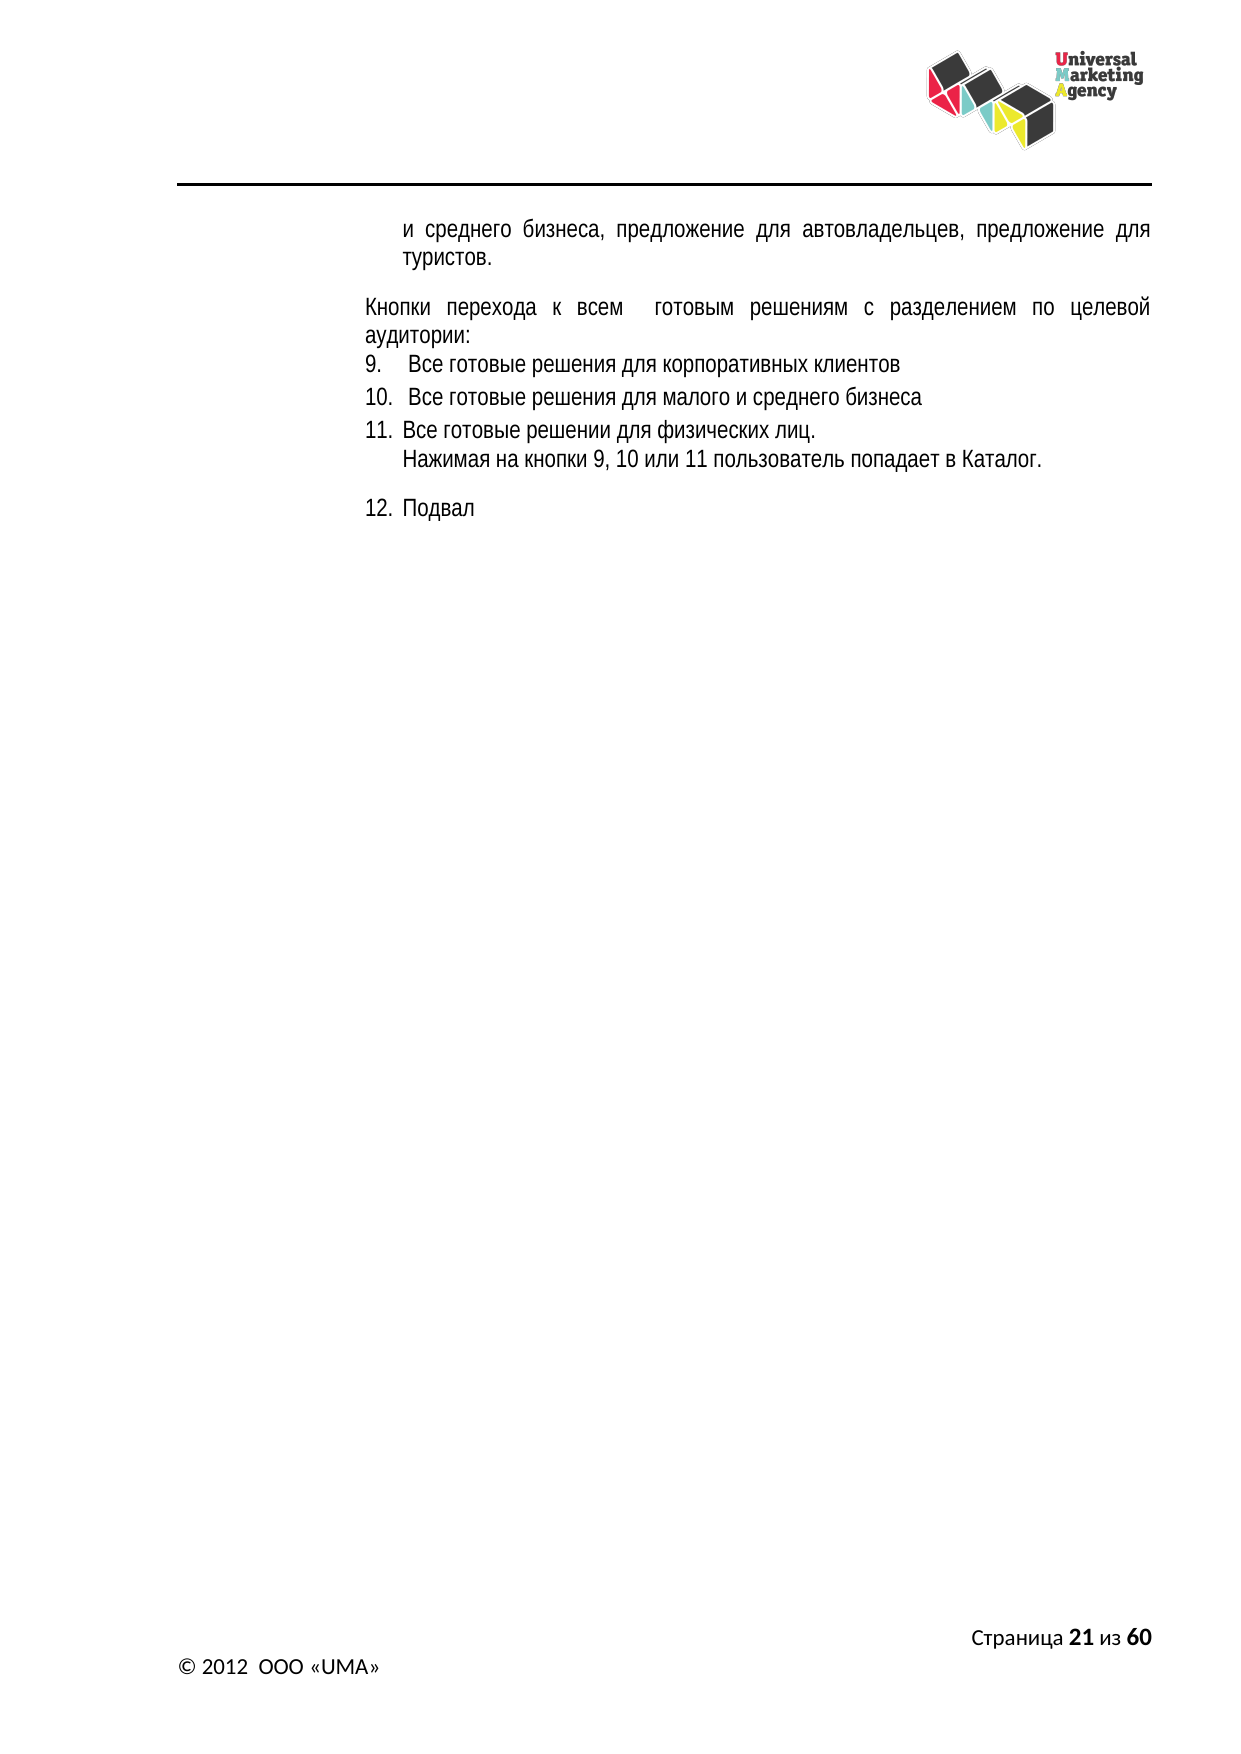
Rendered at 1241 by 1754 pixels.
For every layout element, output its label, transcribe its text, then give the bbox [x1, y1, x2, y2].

text Нажимая на кнопки 9, 10 или 11 пользователь попадает в Каталог. [402, 444, 1152, 472]
list Все готовые решении для физических лиц. [365, 415, 1152, 444]
text Кнопки перехода к всем готовым решениям с разделением по целевой аудитории: [365, 292, 1152, 349]
list Все готовые решения для малого и среднего бизнеса [365, 382, 1152, 411]
list Все готовые решения для корпоративных клиентов [365, 349, 1152, 378]
picture [914, 11, 1152, 181]
list Подвал [365, 493, 1152, 522]
